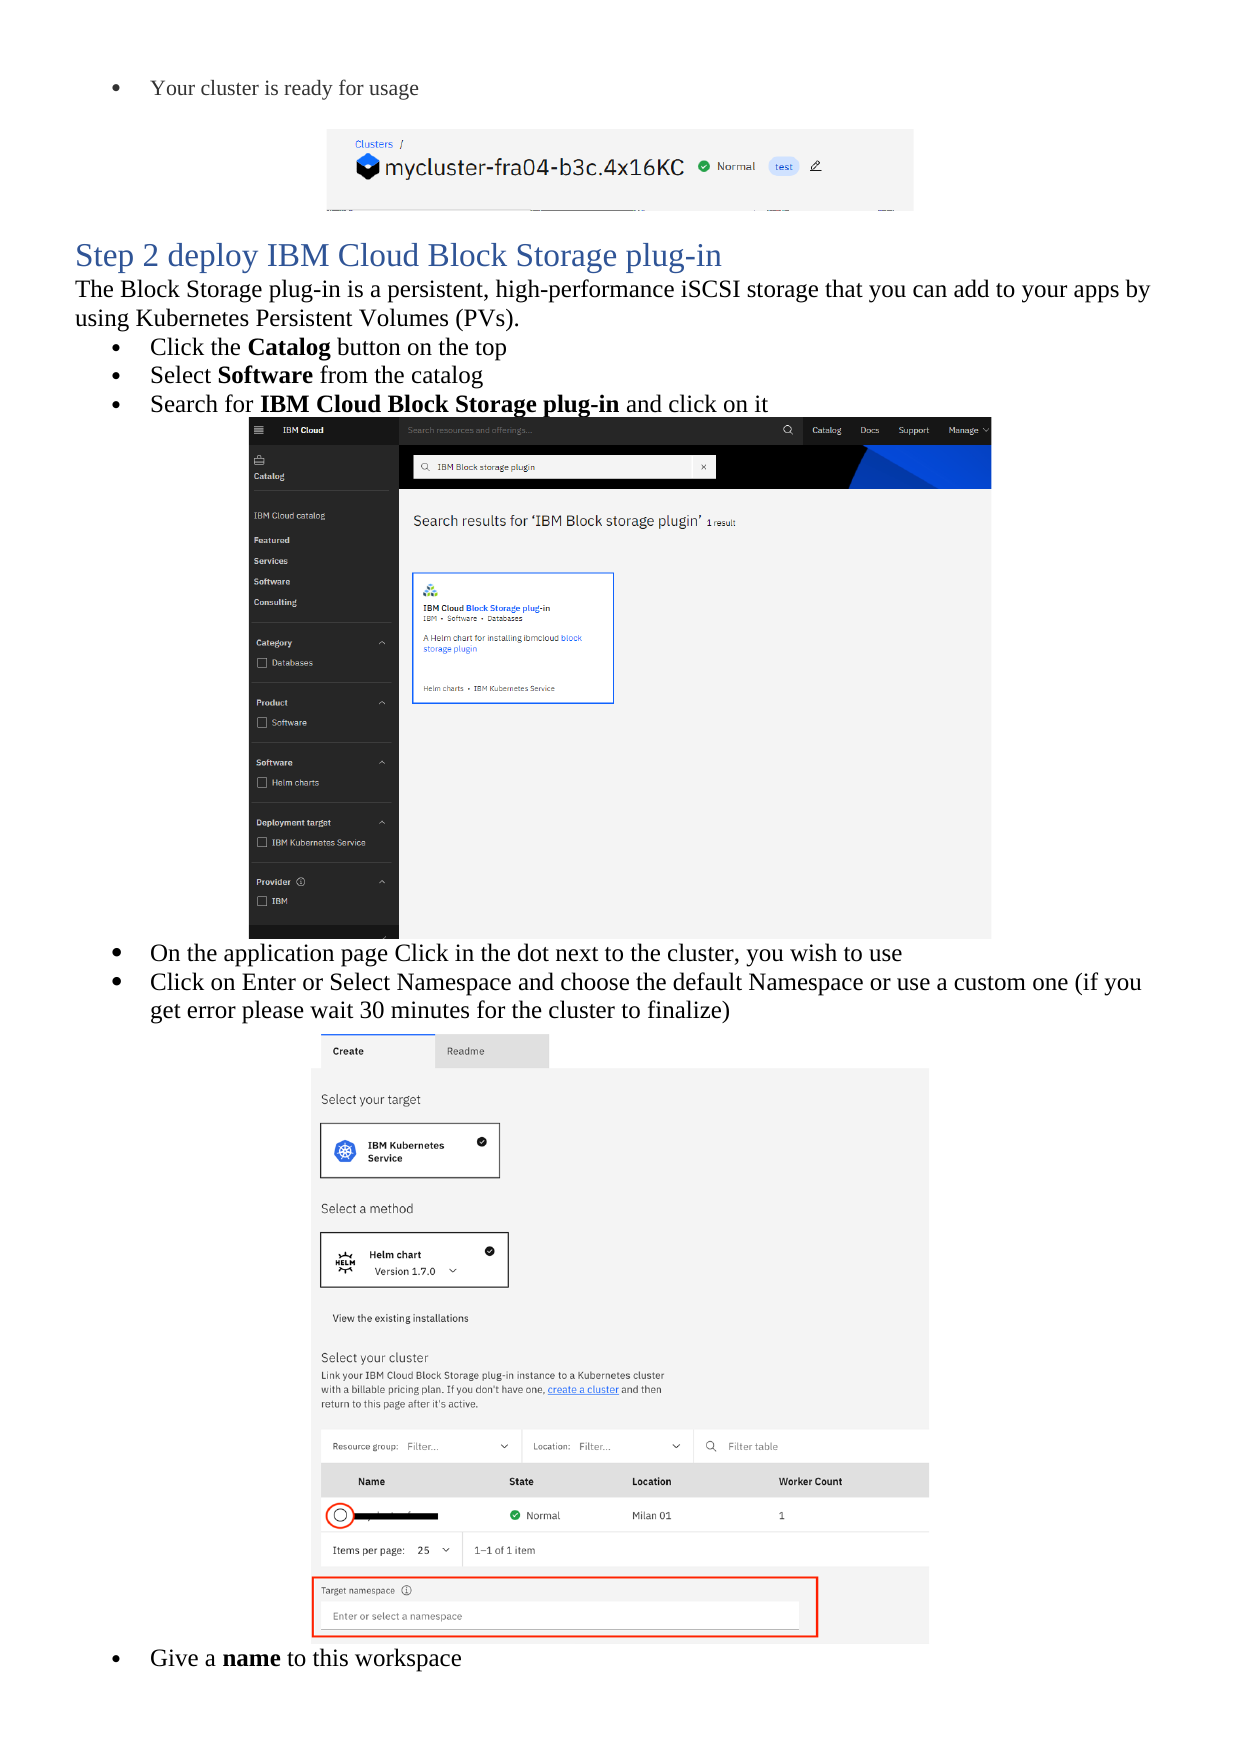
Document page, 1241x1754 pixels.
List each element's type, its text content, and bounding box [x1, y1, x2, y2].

text The Block Storage plug-in is a persistent, high-performance iSCSI storage that you can add to your apps by using Kubernetes Persistent Volumes (PVs). [75, 274, 1165, 332]
list Select Software from the catalog [112, 360, 1165, 389]
picture [248, 417, 992, 939]
subtitle Step 2 deploy IBM Cloud Block Storage plug-in [75, 236, 1165, 274]
list Give a name to this workspace [112, 1643, 1165, 1672]
list Search for IBM Cloud Block Storage plug-in and click on it [112, 389, 1165, 418]
list Click the Catalog button on the top [112, 332, 1165, 360]
list Your cluster is ready for usage [112, 75, 1165, 100]
list Click on Enter or Select Namespace and choose the default Namespace or use a custom one (if you get error please wait 30 minutes for the cluster to finalize) [112, 967, 1165, 1024]
picture [326, 129, 914, 211]
picture [311, 1024, 930, 1644]
list On the application page Click in the dot next to the cluster, you wish to use [112, 938, 1165, 967]
